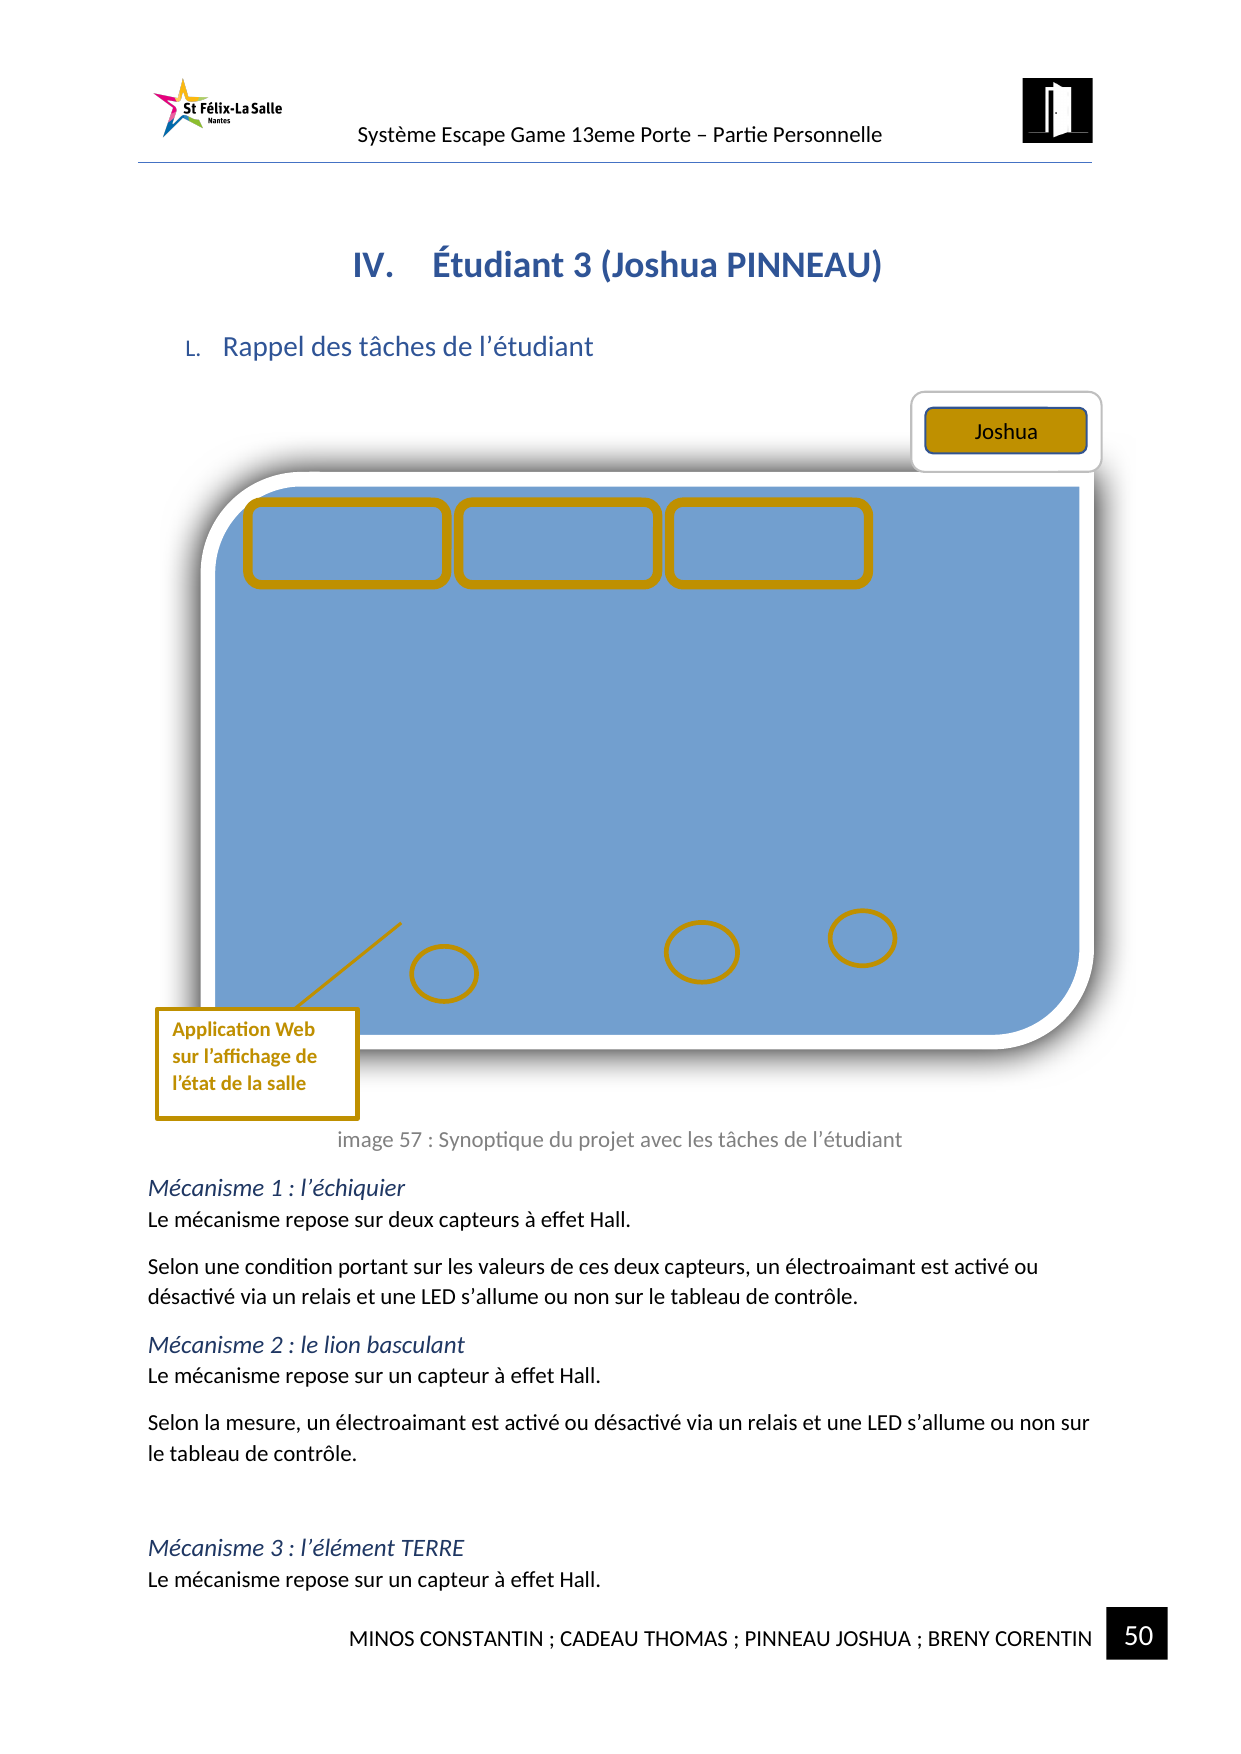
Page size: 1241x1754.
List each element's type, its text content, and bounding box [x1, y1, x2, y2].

picture [1022, 78, 1093, 143]
text image 57 : Synoptique du projet avec les tâches de l’étudiant [148, 392, 1092, 1153]
subtitle Rappel des tâches de l’étudiant [185, 328, 1092, 364]
subtitle Étudiant 3 (Joshua PINNEAU) [185, 241, 1092, 287]
text Mécanisme 1 : l’échiquier Le mécanisme repose sur deux capteurs à effet Hall. [148, 1172, 1092, 1233]
picture [147, 73, 290, 142]
text Selon une condition portant sur les valeurs de ces deux capteurs, un électroaimant est activé ou désactivé via un relais et une LED s’allume ou non sur le tableau de contrôle. [148, 1252, 1092, 1310]
table_cell 8 [173, 445, 910, 1007]
text Selon la mesure, un électroaimant est activé ou désactivé via un relais et une LED s’allume ou non sur le tableau de contrôle. [148, 1408, 1092, 1467]
table_cell 8 [360, 1020, 1092, 1077]
text Mécanisme 2 : le lion basculant Le mécanisme repose sur un capteur à effet Hall. [148, 1329, 1092, 1389]
text Mécanisme 3 : l’élément TERRE Le mécanisme repose sur un capteur à effet Hall. [148, 1532, 1092, 1593]
